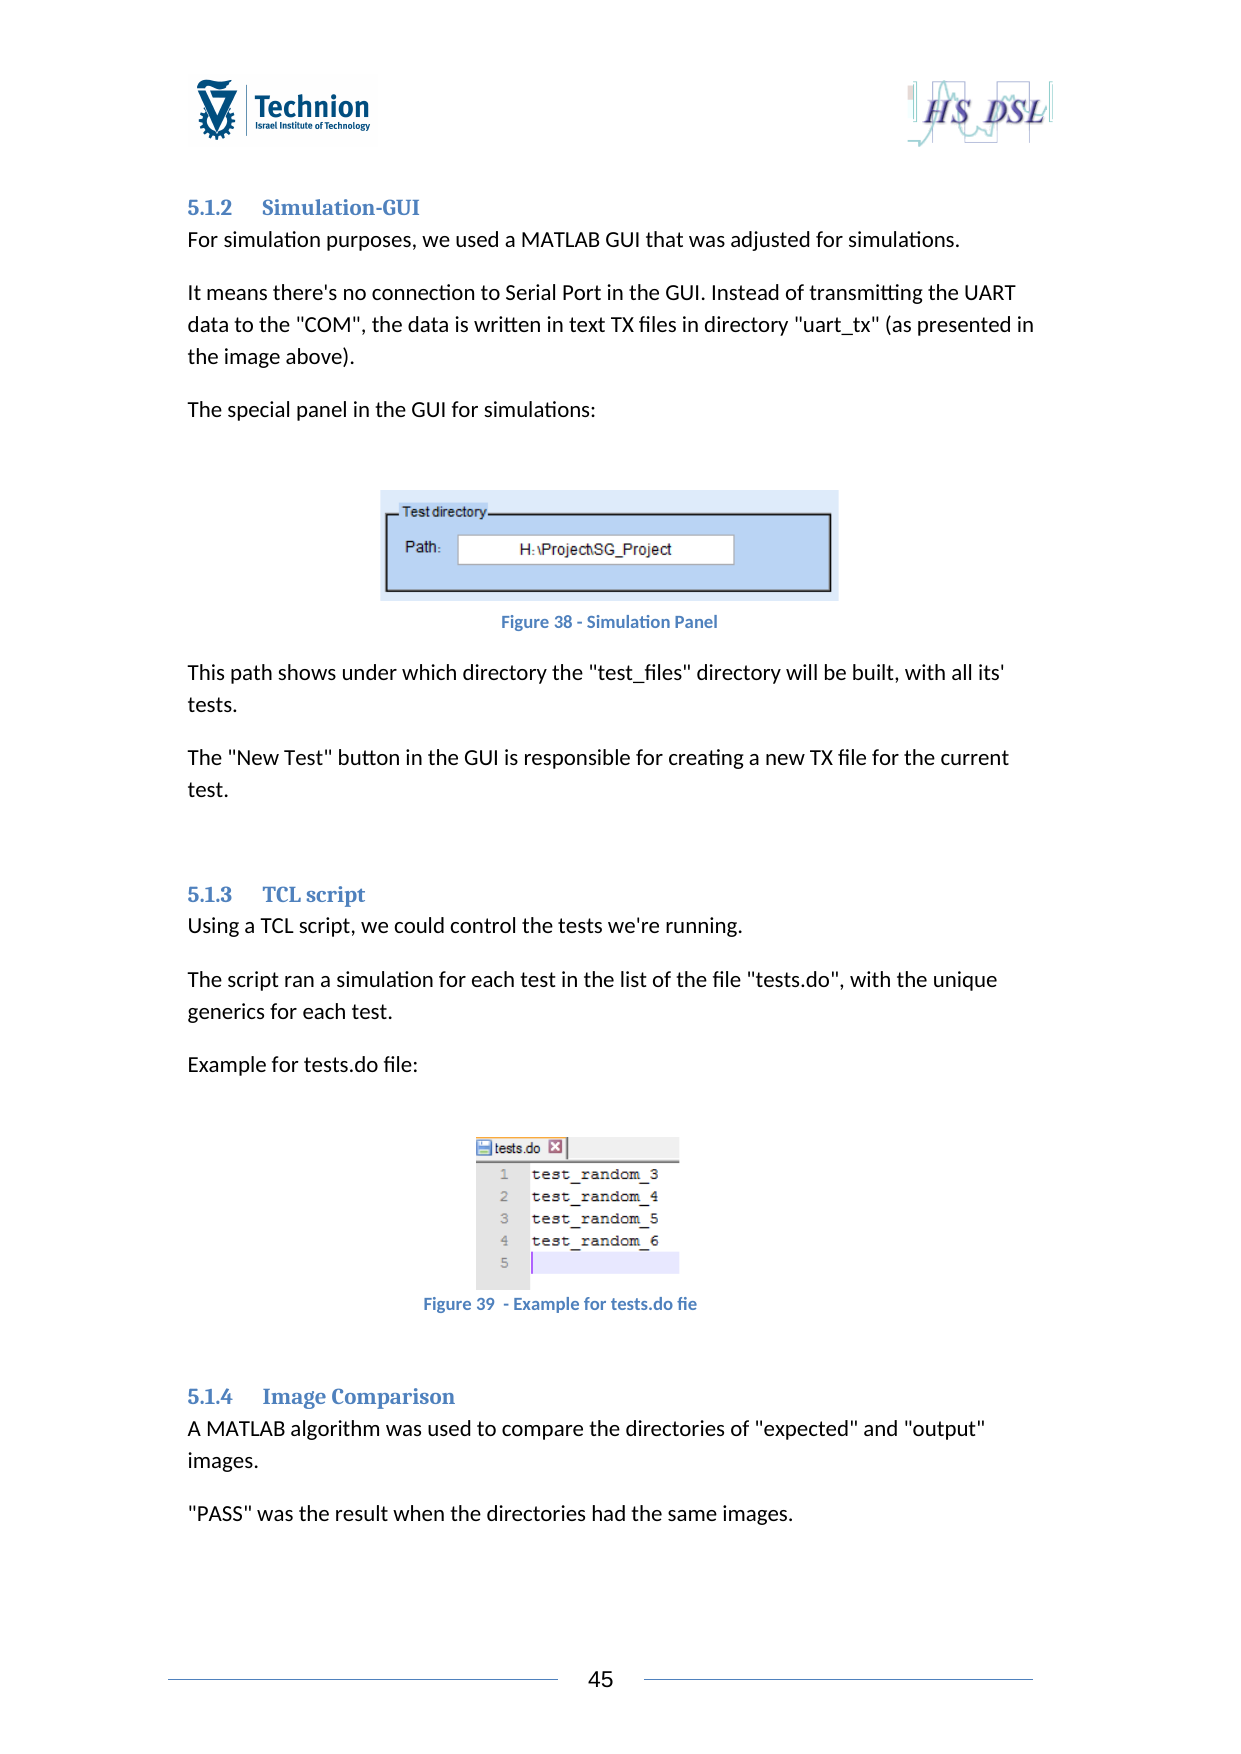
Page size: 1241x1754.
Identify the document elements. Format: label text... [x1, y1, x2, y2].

text This path shows under which directory the "test_files" directory will be built, with all its' tests. [187, 501, 1053, 718]
text The special panel in the GUI for simulations: [187, 395, 1053, 423]
text Using a TCL script, we could control the tests we're running. [187, 912, 1053, 940]
picture [187, 74, 378, 147]
text A MATLAB algorithm was used to compare the directories of "expected" and "output" images. [187, 1414, 1053, 1474]
subtitle TCL script [187, 881, 1053, 908]
picture [476, 1137, 680, 1290]
subtitle Simulation-GUI [187, 195, 1053, 221]
text "PASS" was the result when the directories had the same images. [187, 1499, 1053, 1527]
picture [380, 490, 839, 601]
subtitle Image Comparison [187, 1156, 1053, 1410]
picture [907, 73, 1053, 147]
text The script ran a simulation for each test in the list of the file "tests.do", with the unique generics for each test. [187, 965, 1053, 1025]
text For simulation purposes, we used a MATLAB GUI that was adjusted for simulations. [187, 225, 1053, 253]
text The "New Test" button in the GUI is responsible for creating a new TX file for the current test. [187, 743, 1053, 803]
text Example for tests.do file: [187, 1050, 1053, 1078]
text It means there's no connection to Serial Port in the GUI. Instead of transmitting the UART data to the "COM", the data is written in text TX files in directory "uart_tx" (as presented in the image above). [187, 278, 1053, 370]
